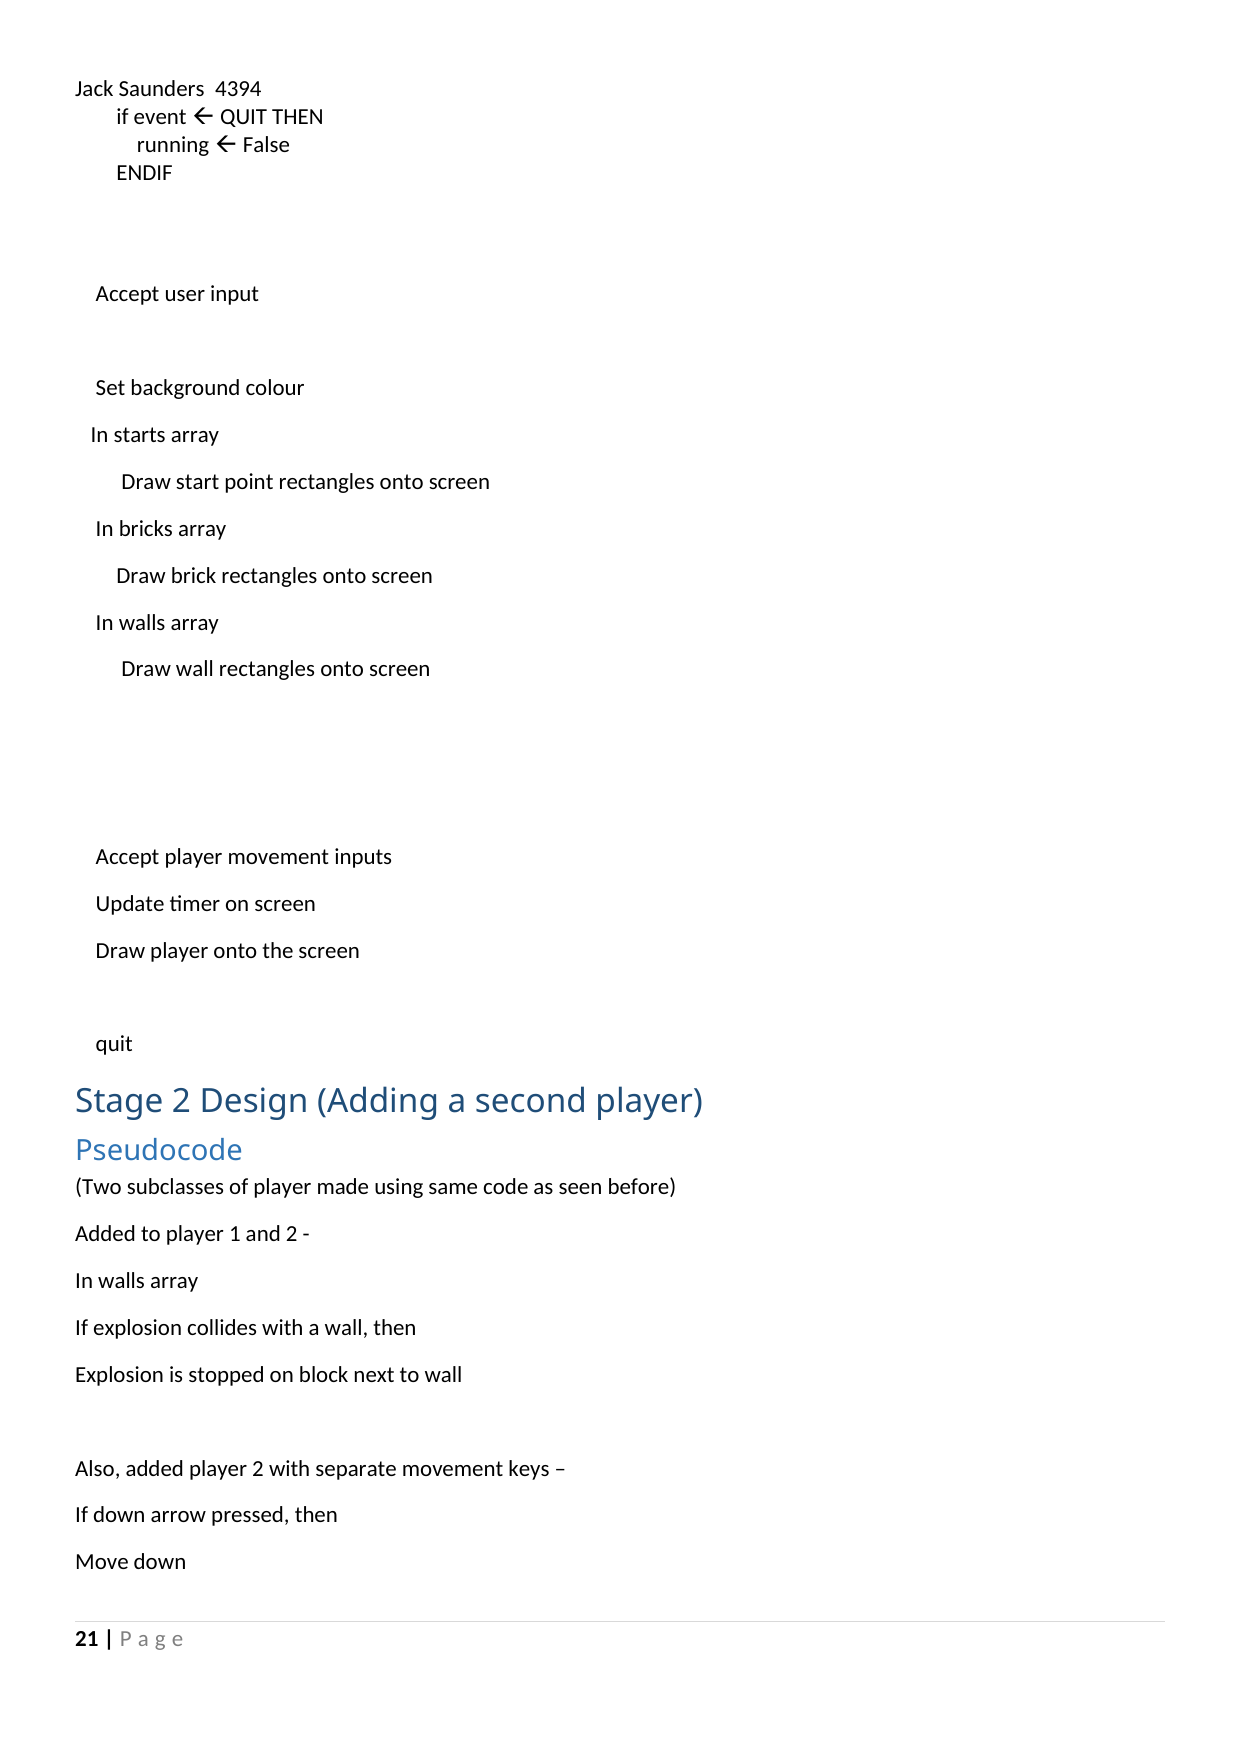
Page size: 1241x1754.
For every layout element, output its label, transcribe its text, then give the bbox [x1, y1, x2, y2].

text Update timer on screen [75, 889, 1165, 917]
text Draw brick rectangles onto screen [75, 561, 1165, 589]
text Accept player movement inputs [75, 842, 1165, 870]
text Also, added player 2 with separate movement keys – [75, 1454, 1165, 1482]
text Accept user input [75, 279, 1165, 308]
text In bricks array [75, 514, 1165, 542]
text If down arrow pressed, then [75, 1501, 1165, 1528]
text quit [75, 1029, 1165, 1058]
text Draw wall rectangles onto screen [75, 654, 1165, 683]
text if event QUIT THEN [75, 102, 1165, 130]
subtitle Stage 2 Design (Adding a second player) [75, 1076, 1165, 1122]
text In walls array [75, 1266, 1165, 1294]
text Draw start point rectangles onto screen [75, 467, 1165, 495]
text If explosion collides with a wall, then [75, 1313, 1165, 1341]
text Set background colour [75, 373, 1165, 401]
text Explosion is stopped on block next to wall [75, 1360, 1165, 1388]
text Added to player 1 and 2 - [75, 1219, 1165, 1247]
text ENDIF [75, 158, 1165, 186]
text running False [75, 130, 1165, 158]
text In walls array [75, 608, 1165, 636]
text In starts array [75, 420, 1165, 448]
subtitle Pseudocode [75, 1129, 1165, 1169]
text (Two subclasses of player made using same code as seen before) [75, 1172, 1165, 1200]
text Draw player onto the screen [75, 936, 1165, 964]
text Move down [75, 1547, 1165, 1575]
